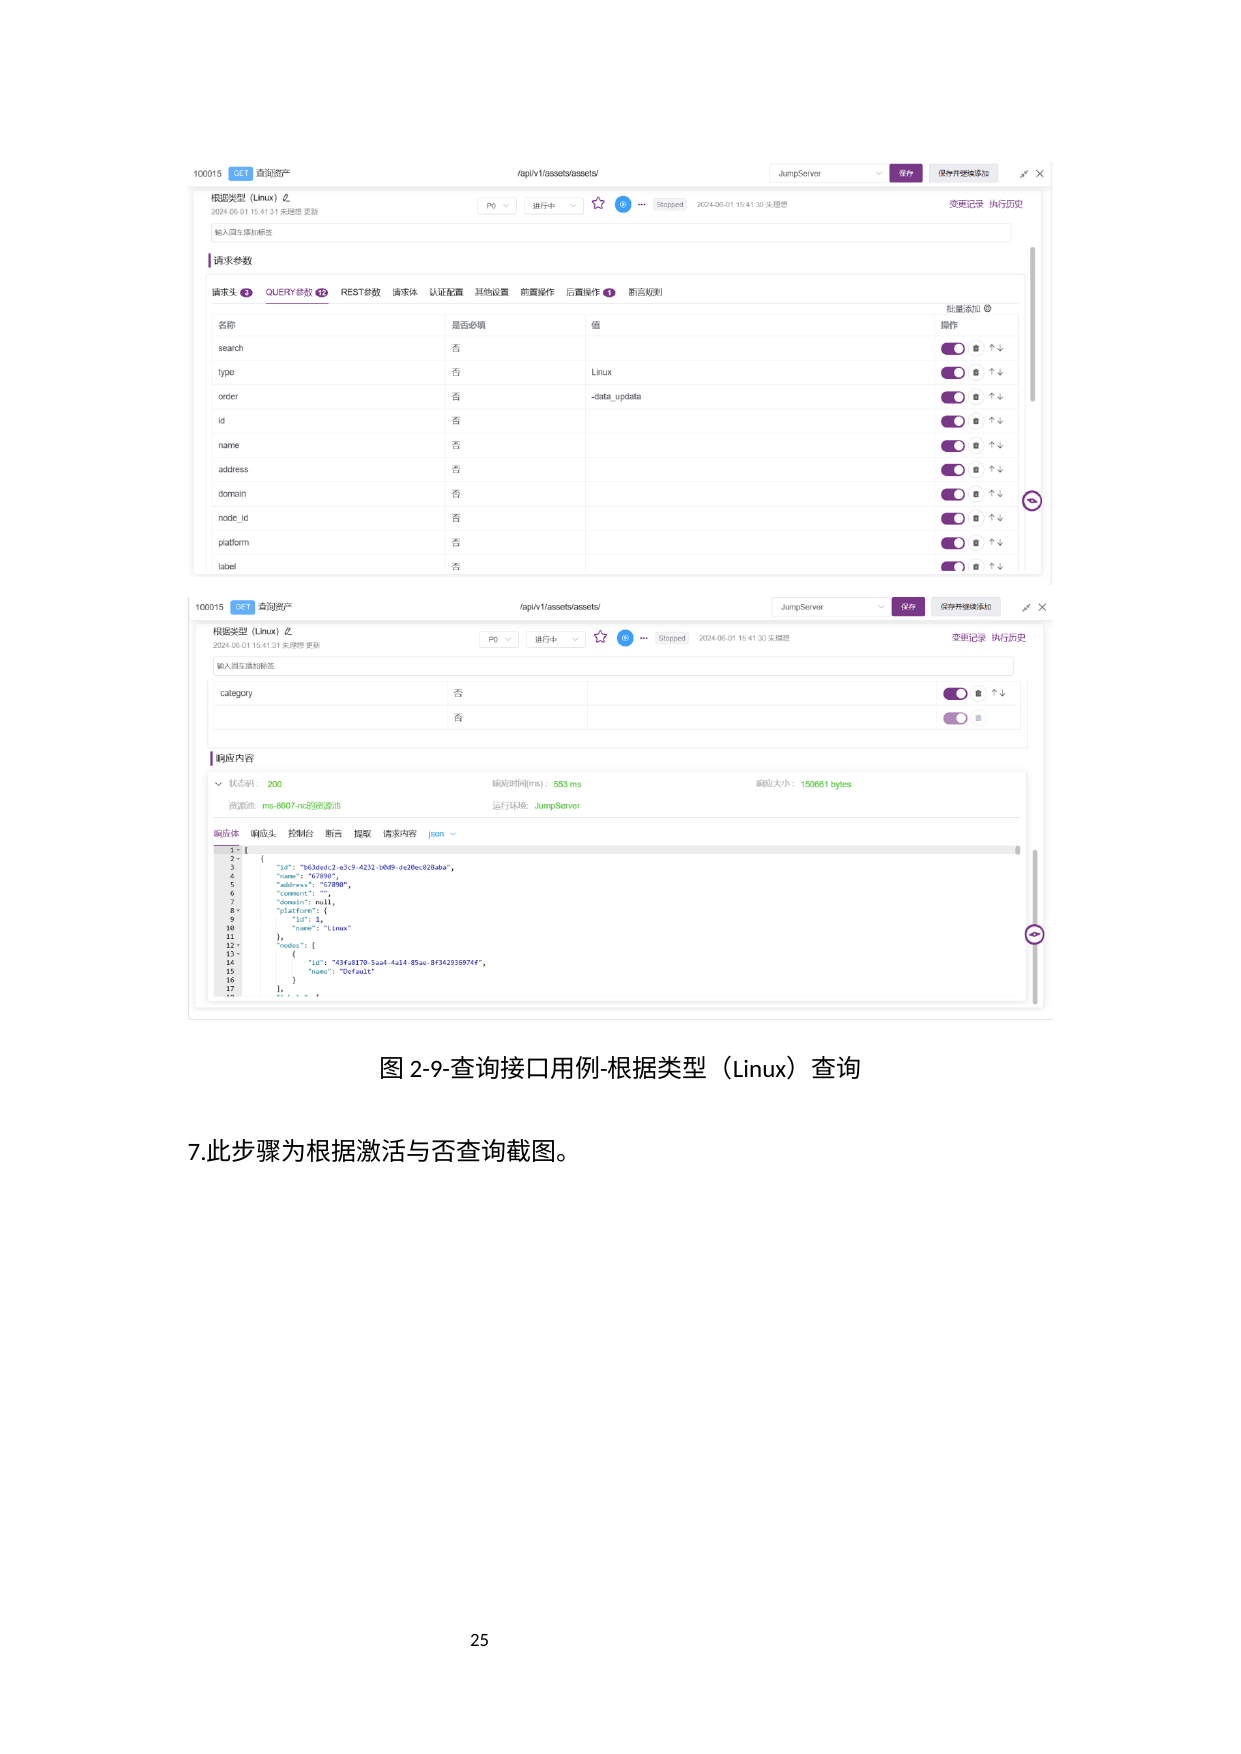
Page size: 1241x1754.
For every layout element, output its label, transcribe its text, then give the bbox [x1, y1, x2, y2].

text 7.此步骤为根据激活与否查询截图。 [187, 1117, 1053, 1182]
picture [187, 597, 1053, 1020]
picture [187, 162, 1053, 585]
text 图2-9-查询接口用例-根据类型（Linux）查询 [187, 1034, 1053, 1099]
